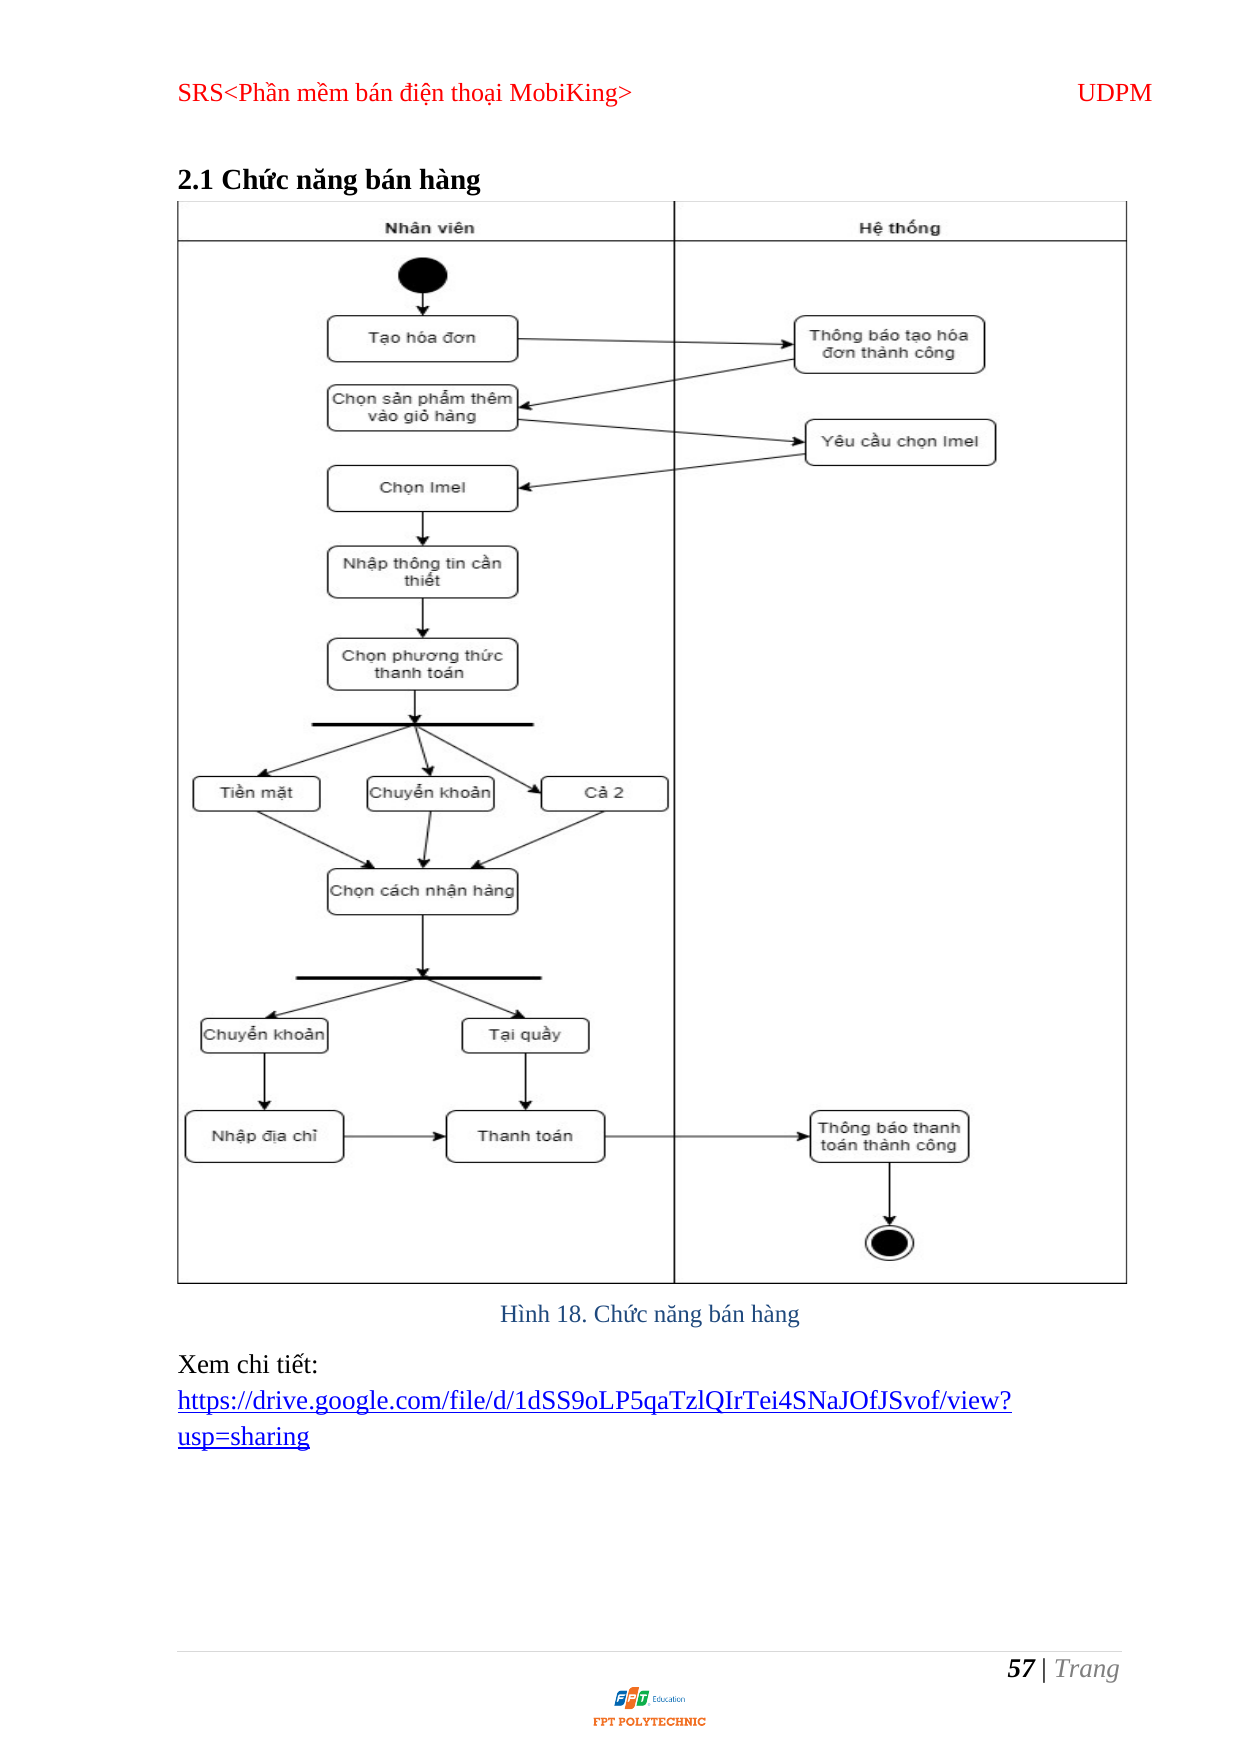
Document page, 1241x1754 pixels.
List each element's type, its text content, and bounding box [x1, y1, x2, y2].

picture [177, 201, 1128, 1284]
picture [593, 1687, 706, 1726]
text Xem chi tiết: [177, 1349, 1122, 1380]
text Hình 18. Chức năng bán hàng [177, 1299, 1122, 1328]
text https://drive.google.com/file/d/1dSS9oLP5qaTzlQIrTei4SNaJOfJSvof/view?usp=sharing [177, 1384, 1122, 1451]
text 2.1 Chức năng bán hàng [177, 162, 1122, 196]
